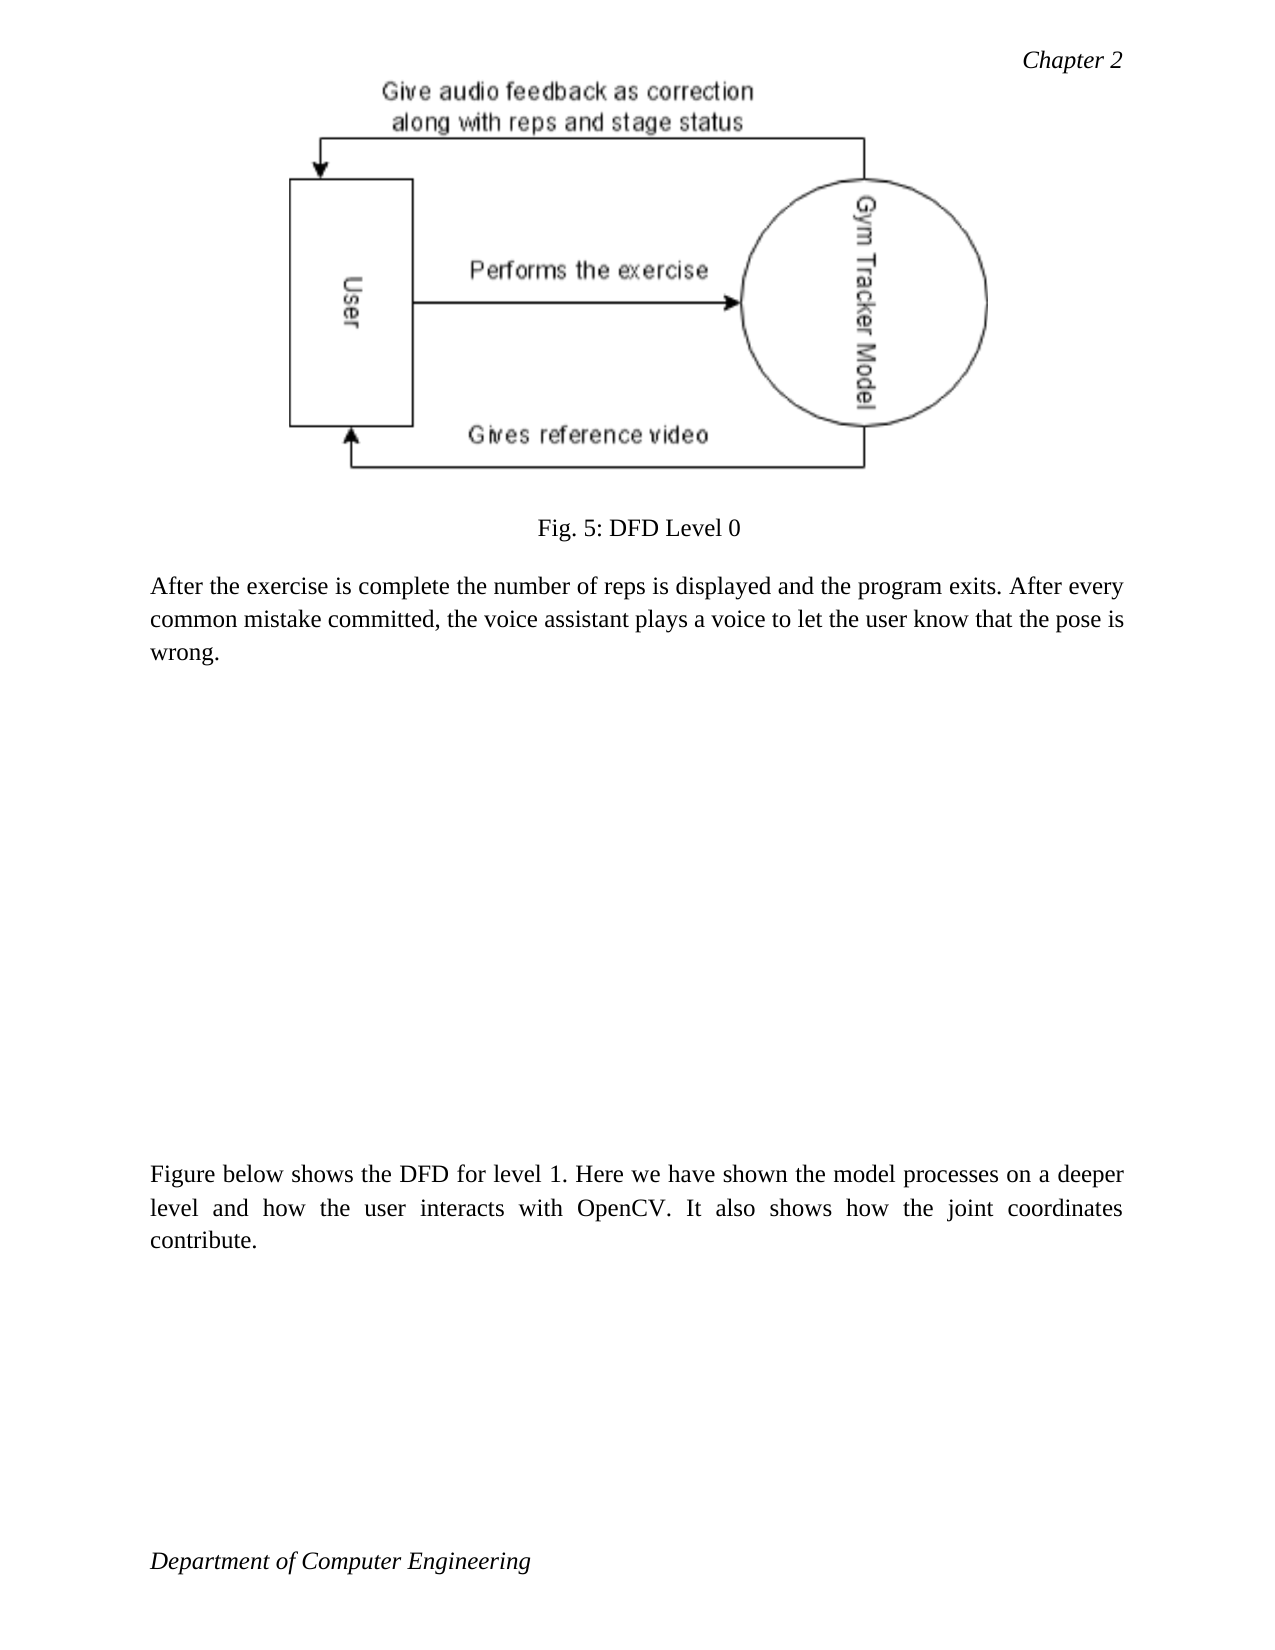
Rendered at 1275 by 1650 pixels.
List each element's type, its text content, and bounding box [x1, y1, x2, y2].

text Figure below shows the DFD for level 1. Here we have shown the model processes on a deeper level and how the user interacts with OpenCV. It also shows how the joint coordinates contribute. [150, 1159, 1125, 1254]
text After the exercise is complete the number of reps is displayed and the program exits. After every common mistake committed, the voice assistant plays a voice to let the user know that the pose is wrong. [150, 571, 1125, 666]
picture [290, 77, 987, 483]
text Fig. 5: DFD Level 0 [150, 513, 1125, 542]
